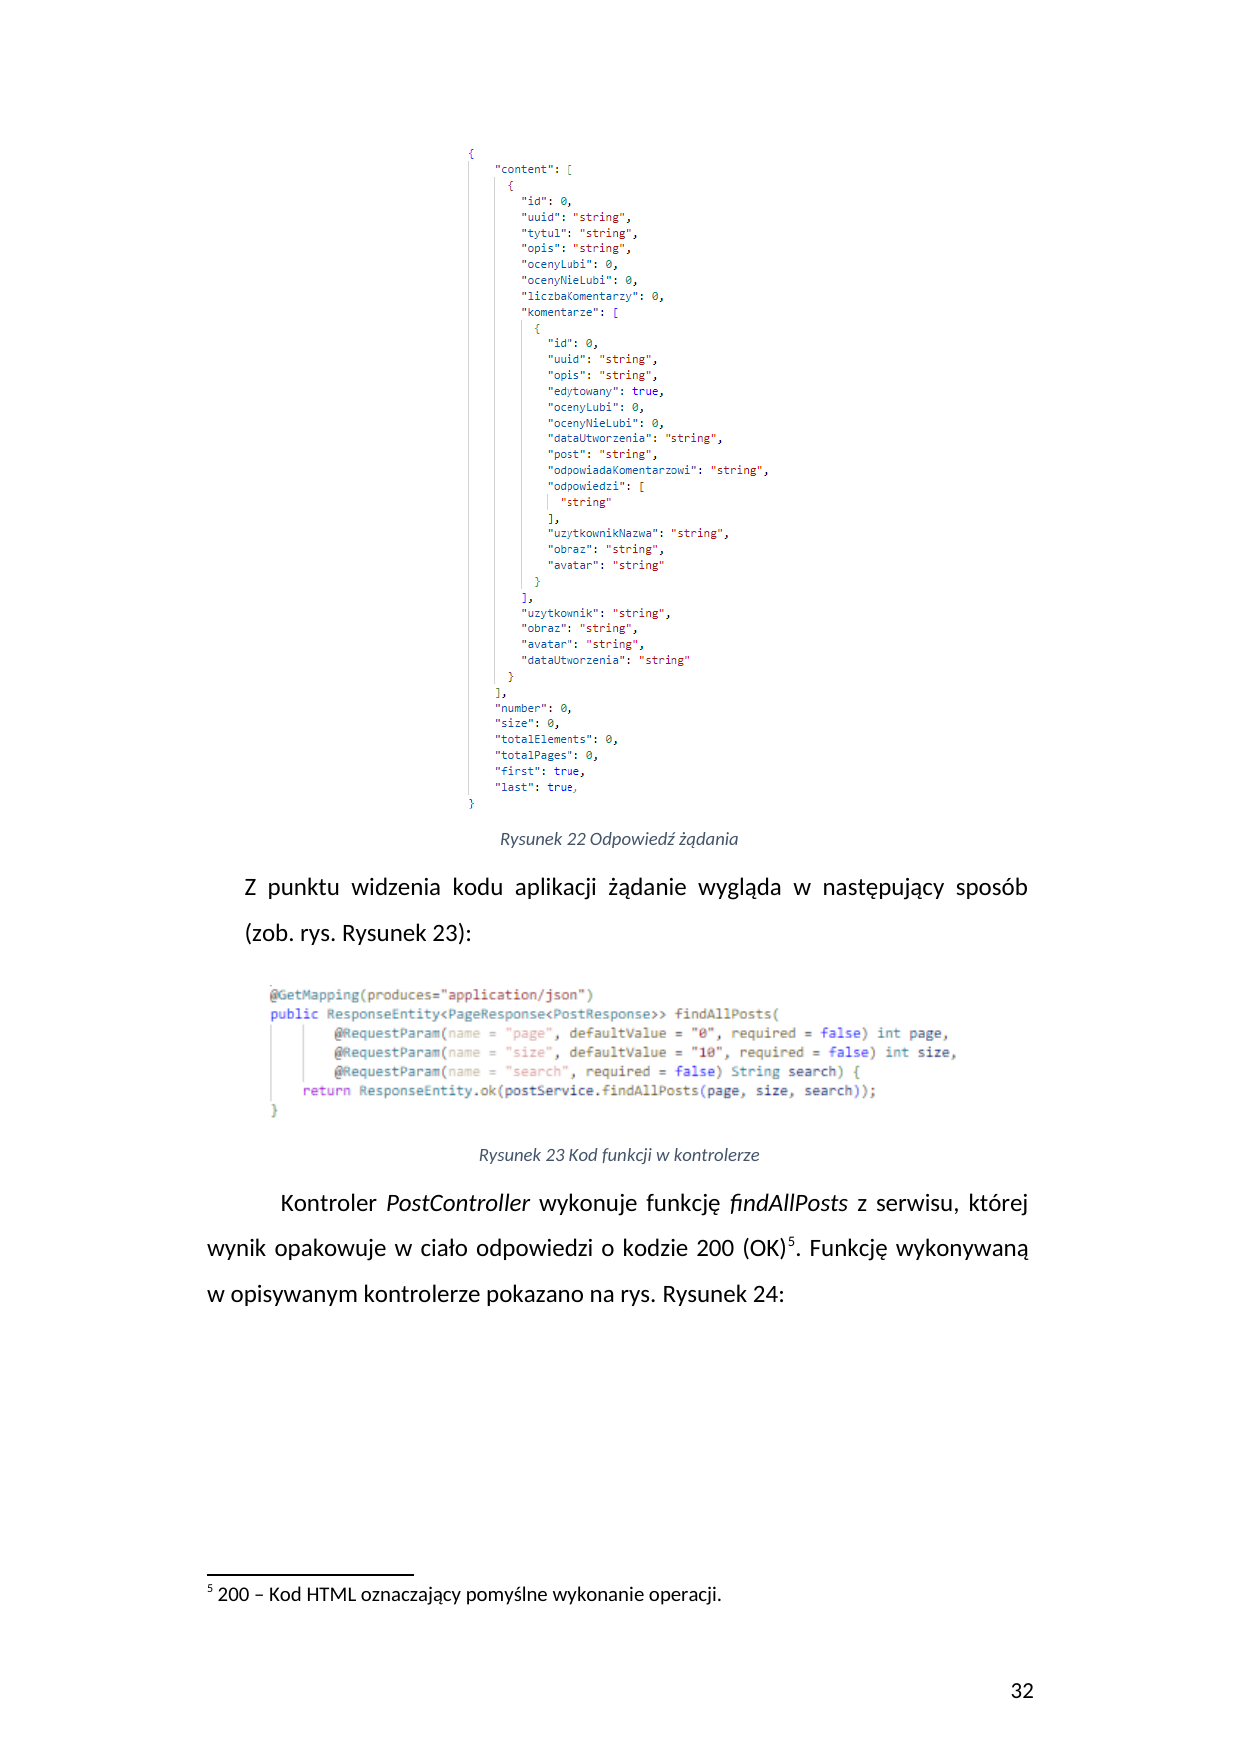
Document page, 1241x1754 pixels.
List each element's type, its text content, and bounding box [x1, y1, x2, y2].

text Kontroler PostController wykonuje funkcję findAllPosts z serwisu, której wynik opakowuje w ciało odpowiedzi o kodzie 200 (OK). Funkcję wykonywaną w opisywanym kontrolerze pokazano na rys. 24: [207, 1187, 1029, 1309]
text Z punktu widzenia kodu aplikacji żądanie wygląda w następujący sposób (zob. rys. 23): [244, 871, 1029, 947]
picture [266, 985, 974, 1122]
picture [465, 147, 775, 809]
